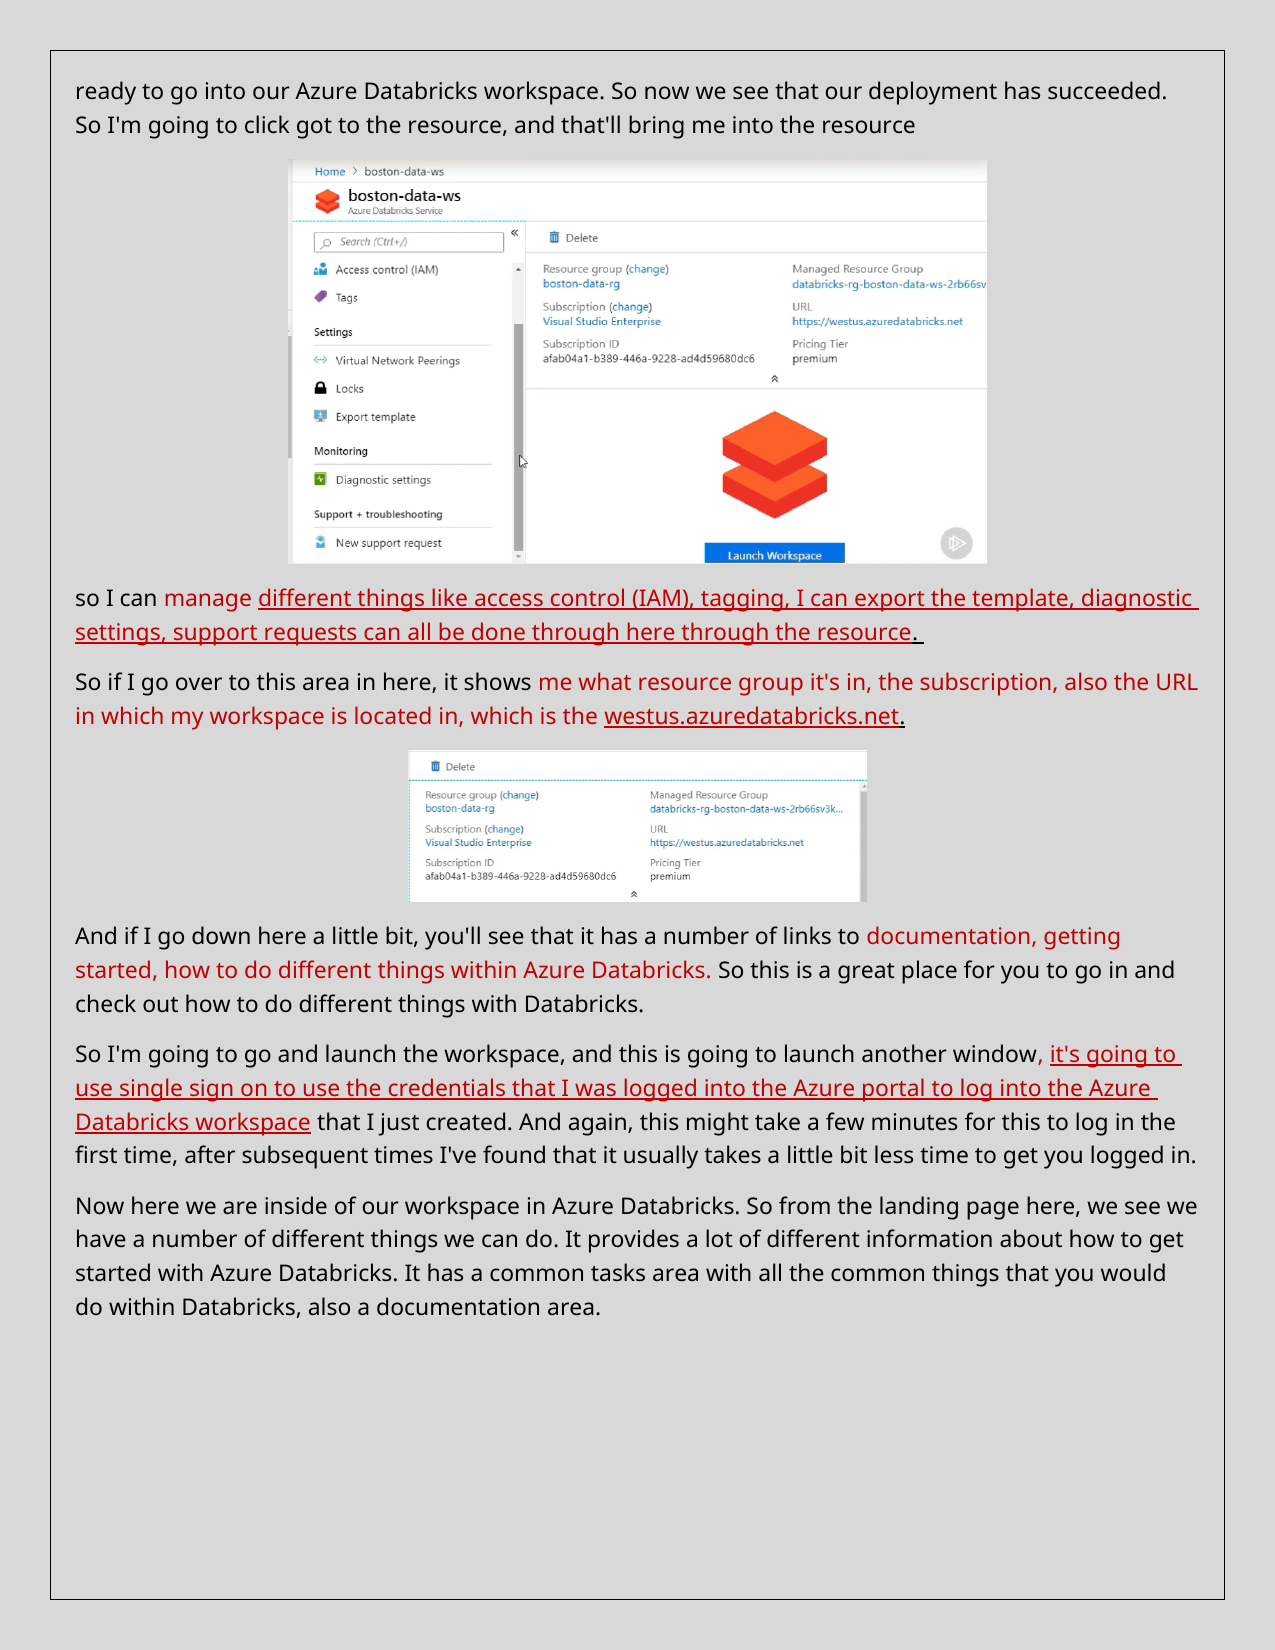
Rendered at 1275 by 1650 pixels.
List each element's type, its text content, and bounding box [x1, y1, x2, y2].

text And if I go down here a little bit, you'll see that it has a number of links to documentation, getting started, how to do different things within Azure Databricks. So this is a great place for you to go in and check out how to do different things with Databricks. [75, 920, 1200, 1019]
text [75, 75, 1200, 140]
picture [288, 159, 987, 564]
picture [408, 750, 867, 902]
text So I'm going to go and launch the workspace, and this is going to launch another window, it's going to use single sign on to use the credentials that I was logged into the Azure portal to log into the Azure Databricks workspace that I just created. And again, this might take a few minutes for this to log in the first time, after subsequent times I've found that it usually takes a little bit less time to get you logged in. [75, 1038, 1200, 1170]
text so I can manage different things like access control (IAM), tagging, I can export the template, diagnostic settings, support requests can all be done through here through the resource. [75, 582, 1200, 647]
text So if I go over to this area in here, it shows me what resource group it's in, the subscription, also the URL in which my workspace is located in, which is the westus.azuredatabricks.net. [75, 666, 1200, 731]
text Now here we are inside of our workspace in Azure Databricks. So from the landing page here, we see we have a number of different things we can do. It provides a lot of different information about how to get started with Azure Databricks. It has a common tasks area with all the common things that you would do within Databricks, also a documentation area. [75, 1189, 1200, 1322]
